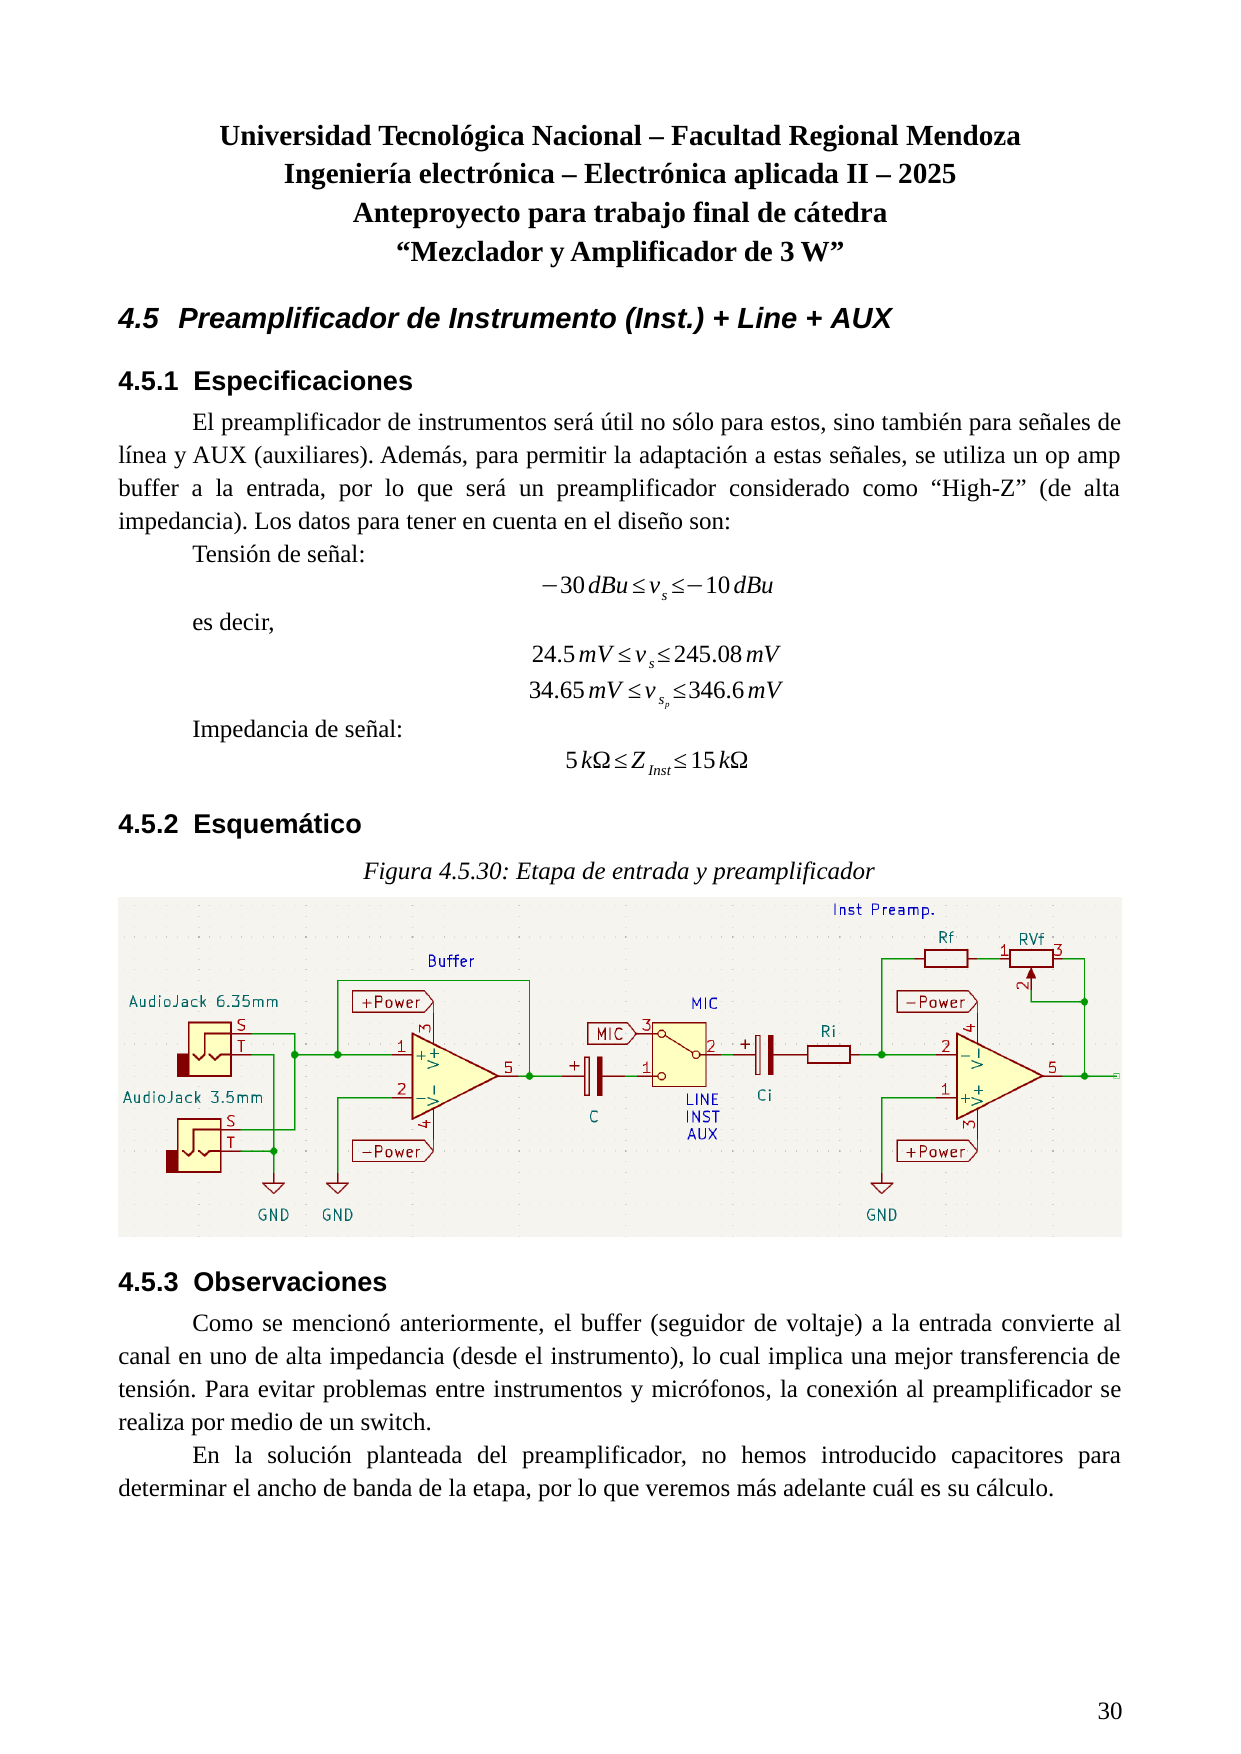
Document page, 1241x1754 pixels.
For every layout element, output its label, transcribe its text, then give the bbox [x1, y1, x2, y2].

text Tensión de señal: [118, 539, 1122, 568]
text El preamplificador de instrumentos será útil no sólo para estos, sino también para señales de línea y AUX (auxiliares). Además, para permitir la adaptación a estas señales, se utiliza un op amp buffer a la entrada, por lo que será un preamplificador considerado como “High-Z” (de alta impedancia). Los datos para tener en cuenta en el diseño son: [118, 407, 1122, 534]
picture [118, 897, 1123, 1237]
text Como se mencionó anteriormente, el buffer (seguidor de voltaje) a la entrada convierte al canal en uno de alta impedancia (desde el instrumento), lo cual implica una mejor transferencia de tensión. Para evitar problemas entre instrumentos y micrófonos, la conexión al preamplificador se realiza por medio de un switch. [118, 1308, 1122, 1436]
text En la solución planteada del preamplificador, no hemos introducido capacitores para determinar el ancho de banda de la etapa, por lo que veremos más adelante cuál es su cálculo. [118, 1440, 1122, 1502]
subtitle Esquemático [118, 808, 1122, 839]
subtitle Preamplificador de Instrumento (Inst.) + Line + AUX [118, 301, 1122, 334]
text Impedancia de señal: [118, 714, 1122, 743]
subtitle Especificaciones [118, 364, 1122, 396]
text es decir, [118, 607, 1122, 636]
subtitle Observaciones [118, 1266, 1122, 1297]
